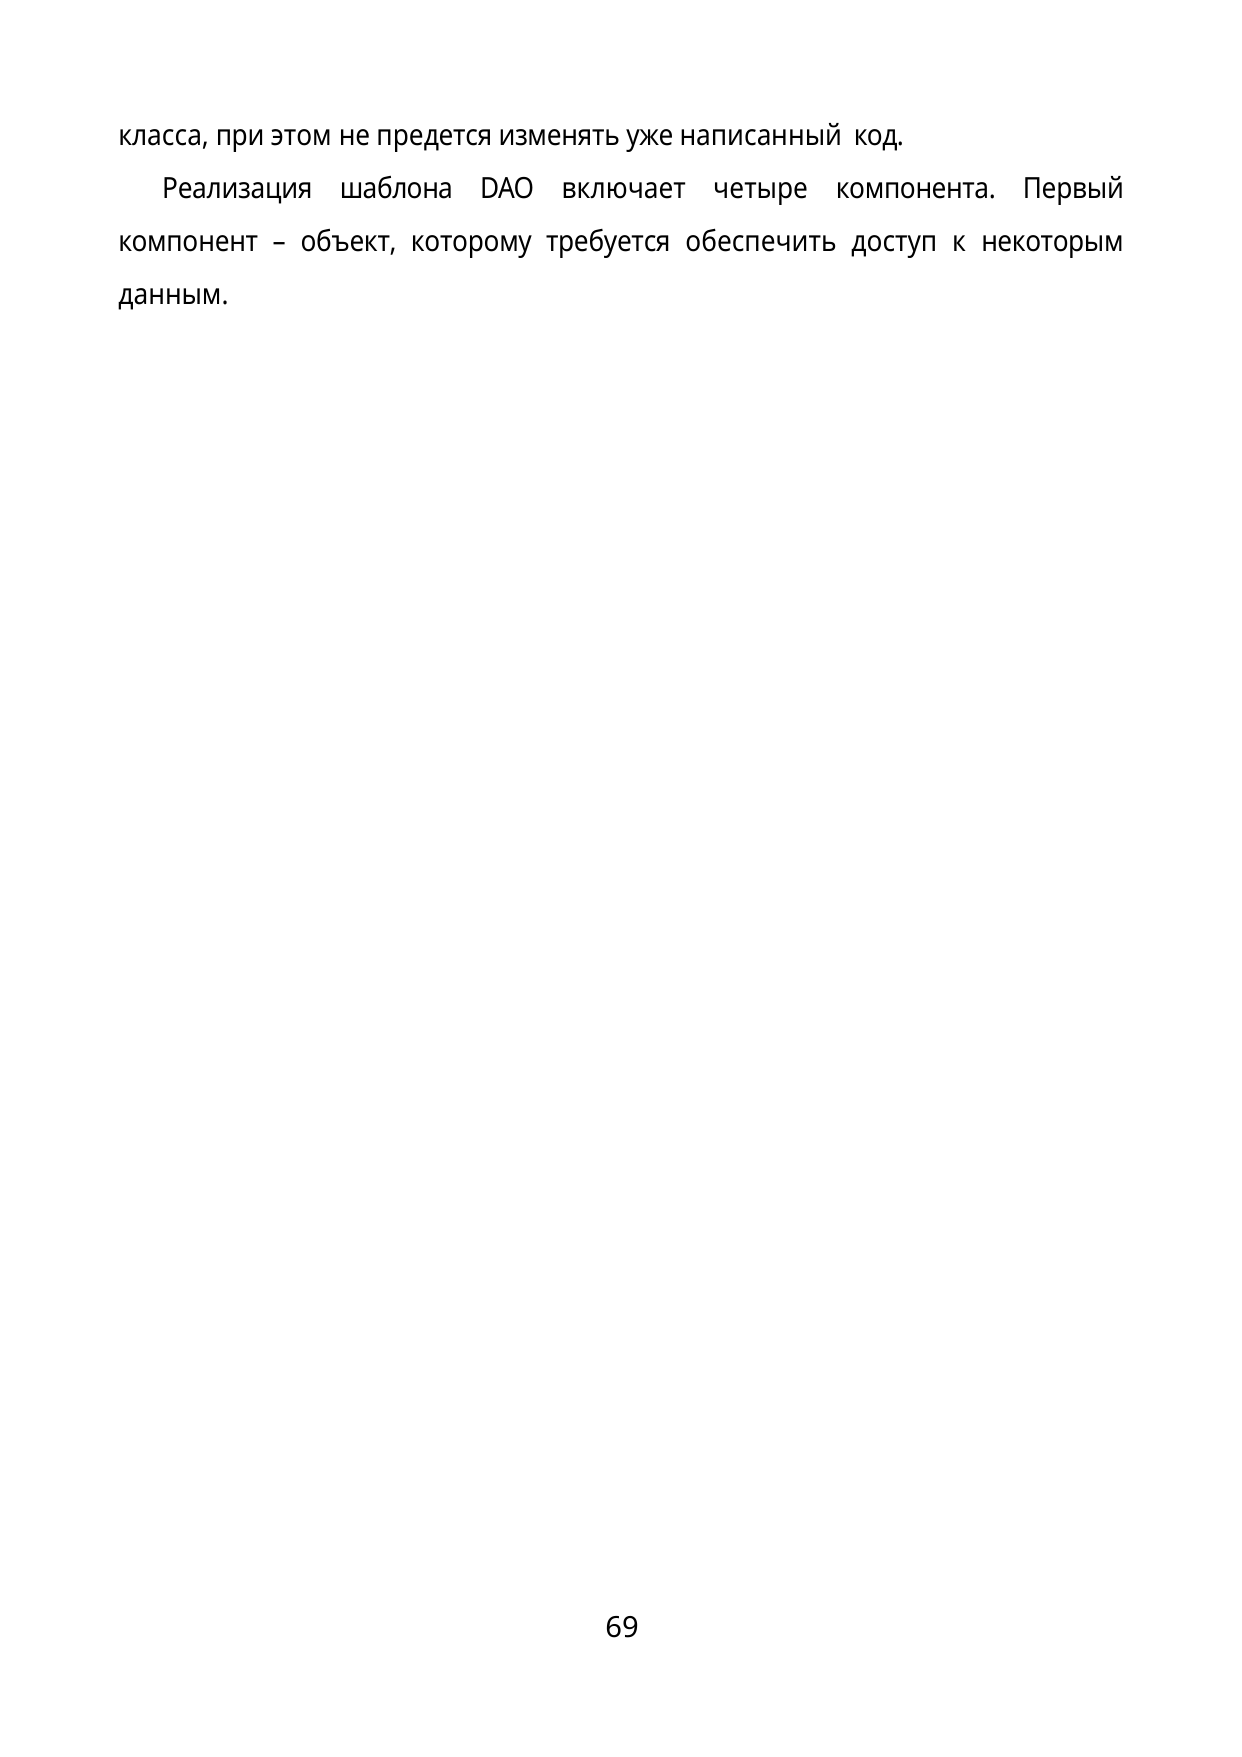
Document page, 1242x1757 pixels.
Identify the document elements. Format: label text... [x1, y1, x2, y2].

text Реализация шаблона DAO включает четыре компонента. Первый компонент – объект, которому требуется обеспечить доступ к некоторым данным. [118, 168, 1124, 313]
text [118, 114, 1124, 154]
